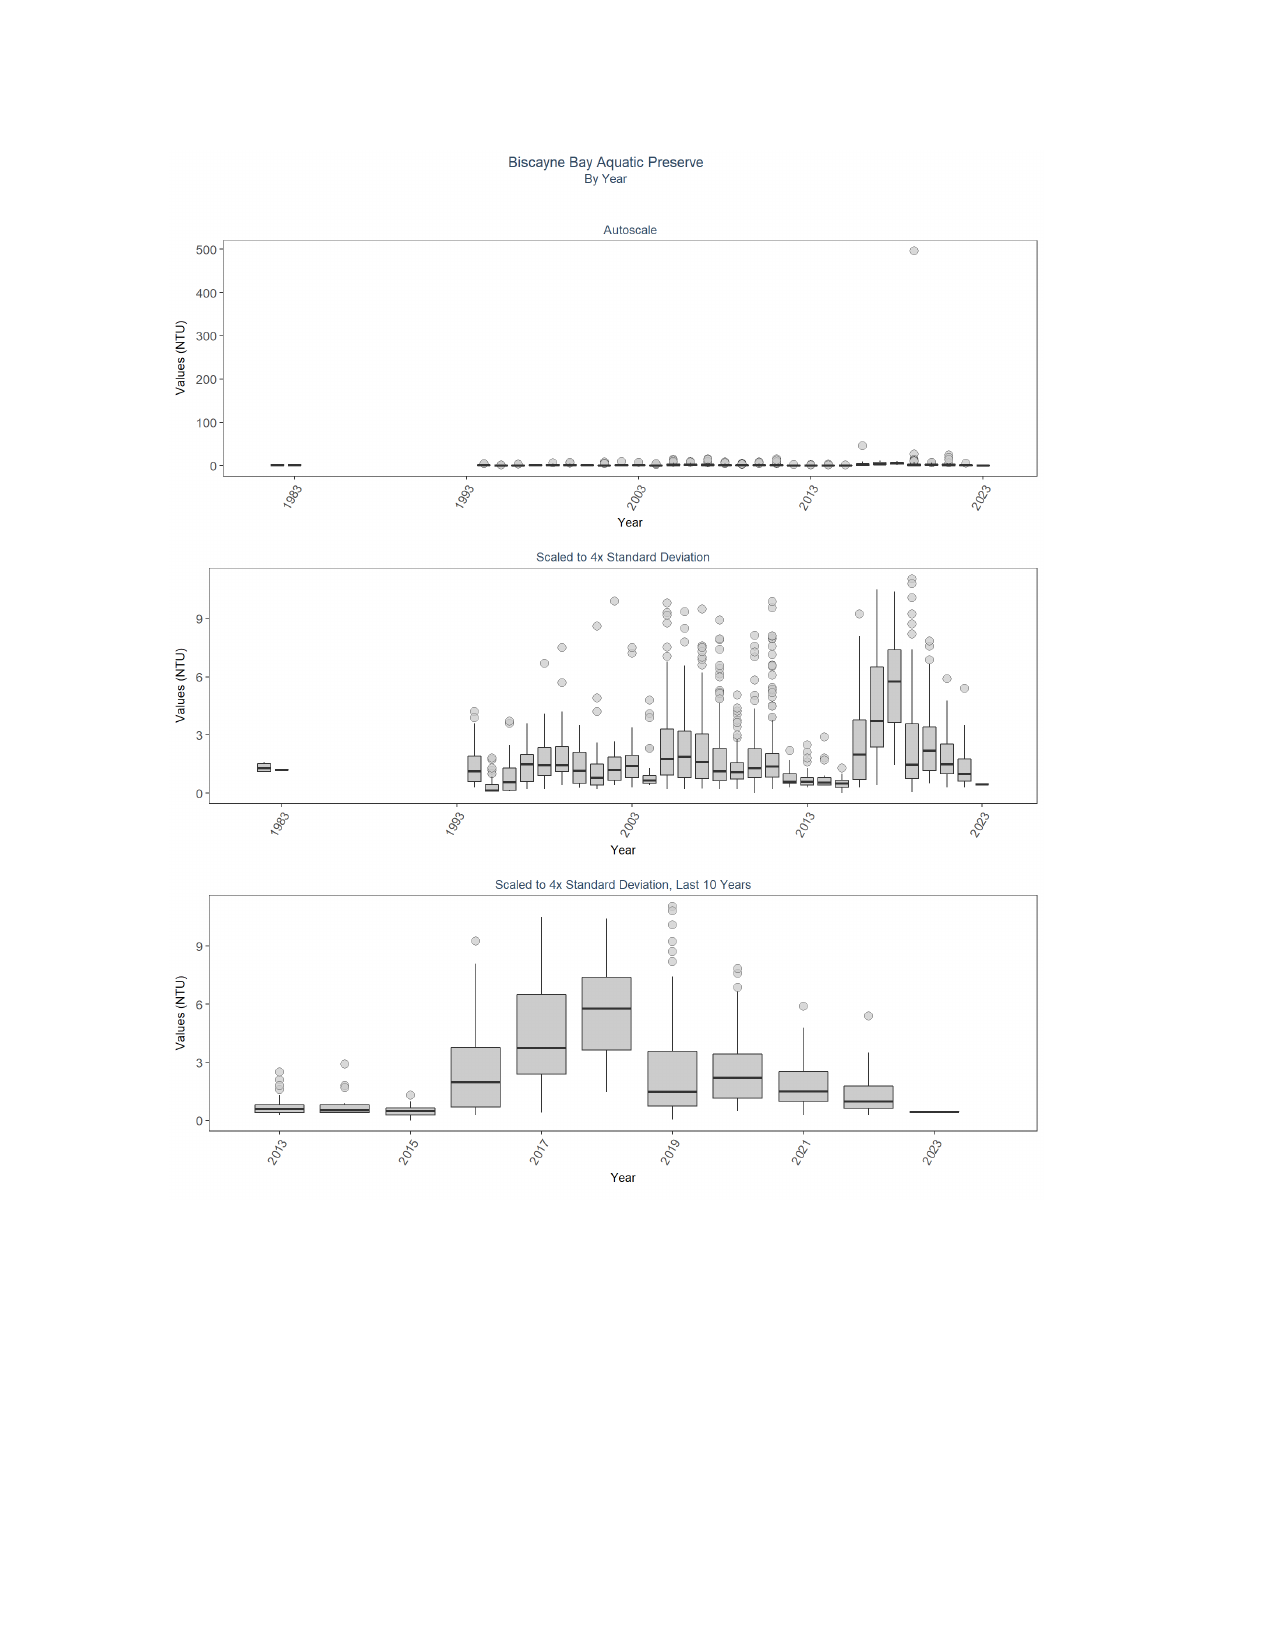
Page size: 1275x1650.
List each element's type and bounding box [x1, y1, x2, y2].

picture [168, 150, 1044, 1200]
